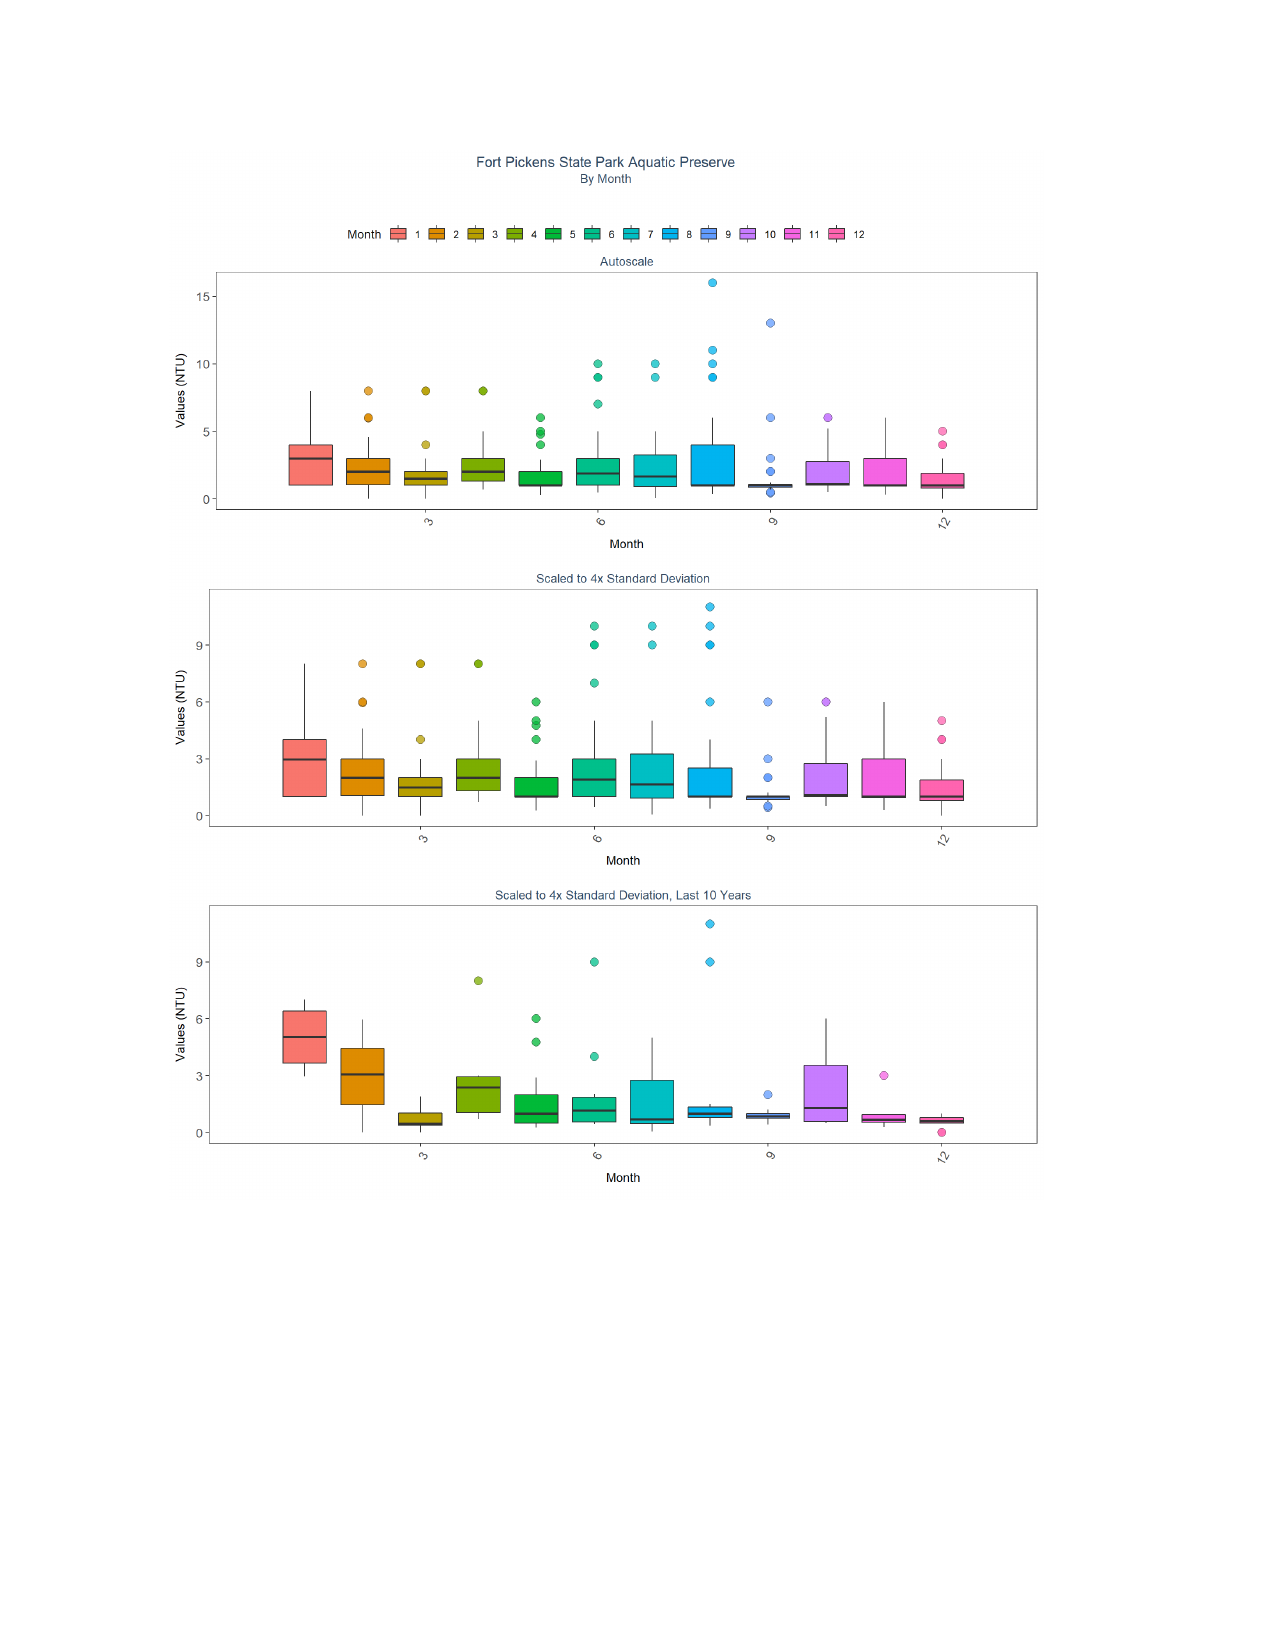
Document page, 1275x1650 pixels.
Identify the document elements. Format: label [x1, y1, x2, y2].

picture [168, 150, 1044, 1200]
